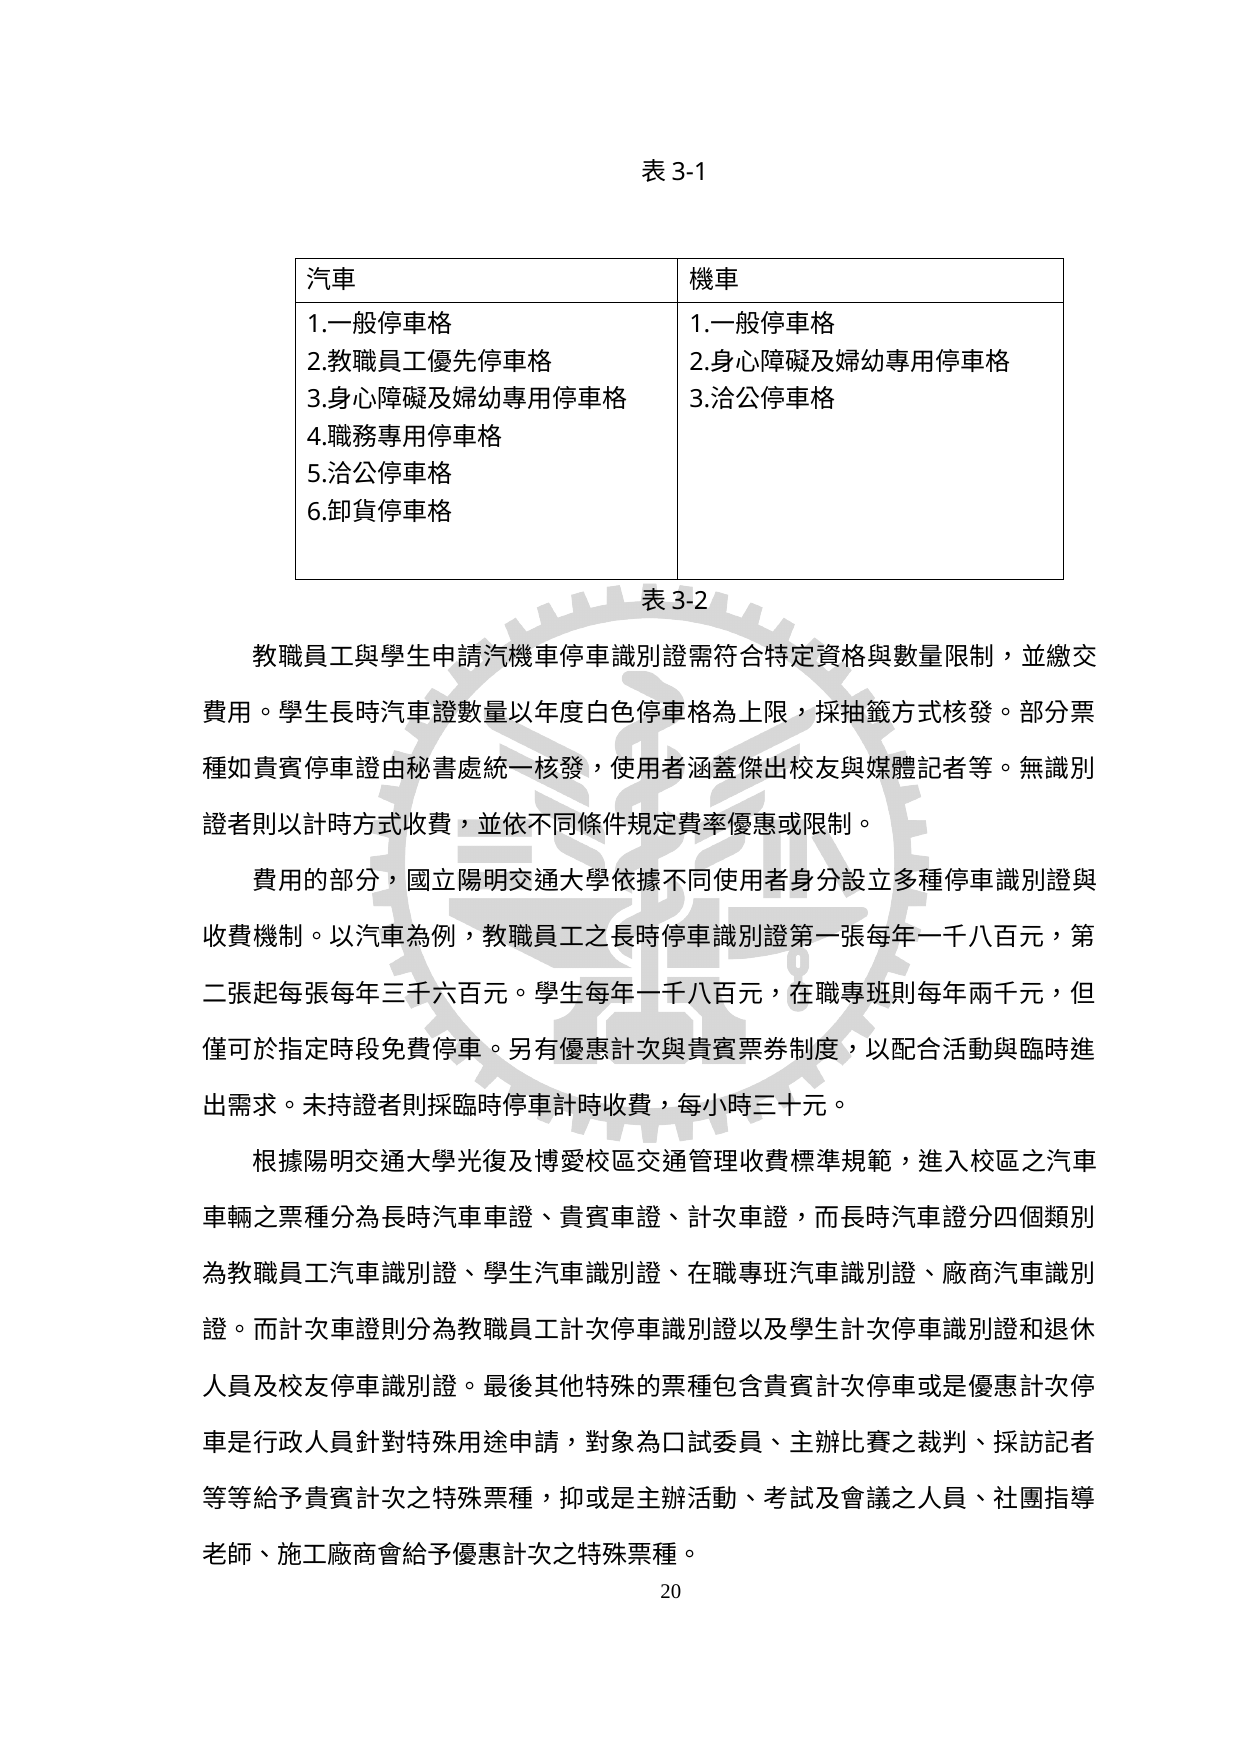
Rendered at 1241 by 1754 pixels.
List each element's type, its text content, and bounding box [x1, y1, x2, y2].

table_header 機車 [678, 259, 1063, 302]
text 根據陽明交通大學光復及博愛校區交通管理收費標準規範，進入校區之汽車車輛之票種分為長時汽車車證、貴賓車證、計次車證，而長時汽車證分四個類別為教職員工汽車識別證、學生汽車識別證、在職專班汽車識別證、廠商汽車識別證。而計次車證則分為教職員工計次停車識別證以及學生計次停車識別證和退休人員及校友停車識別證。最後其他特殊的票種包含貴賓計次停車或是優惠計次停車是行政人員針對特殊用途申請，對象為口試委員、主辦比賽之裁判、採訪記者等等給予貴賓計次之特殊票種，抑或是主辦活動、考試及會議之人員、社團指導老師、施工廠商會給予優惠計次之特殊票種。 [202, 1141, 1097, 1572]
text 表3-1 [202, 151, 1097, 188]
text 費用的部分，國立陽明交通大學依據不同使用者身分設立多種停車識別證與收費機制。以汽車為例，教職員工之長時停車識別證第一張每年一千八百元，第二張起每張每年三千六百元。學生每年一千八百元，在職專班則每年兩千元，但僅可於指定時段免費停車。另有優惠計次與貴賓票券制度，以配合活動與臨時進出需求。未持證者則採臨時停車計時收費，每小時三十元。 [202, 860, 1097, 1122]
table_cell 1.一般停車格 2.身心障礙及婦幼專用停車格 3.洽公停車格 [678, 303, 1063, 579]
text 表3-2 [202, 580, 1097, 617]
text 教職員工與學生申請汽機車停車識別證需符合特定資格與數量限制，並繳交費用。學生長時汽車證數量以年度白色停車格為上限，採抽籤方式核發。部分票種如貴賓停車證由秘書處統一核發，使用者涵蓋傑出校友與媒體記者等。無識別證者則以計時方式收費，並依不同條件規定費率優惠或限制。 [202, 636, 1097, 842]
table_header 汽車 [296, 259, 677, 302]
table_cell 1.一般停車格 2.教職員工優先停車格 3.身心障礙及婦幼專用停車格 4.職務專用停車格 5.洽公停車格 6.卸貨停車格 [296, 303, 677, 579]
